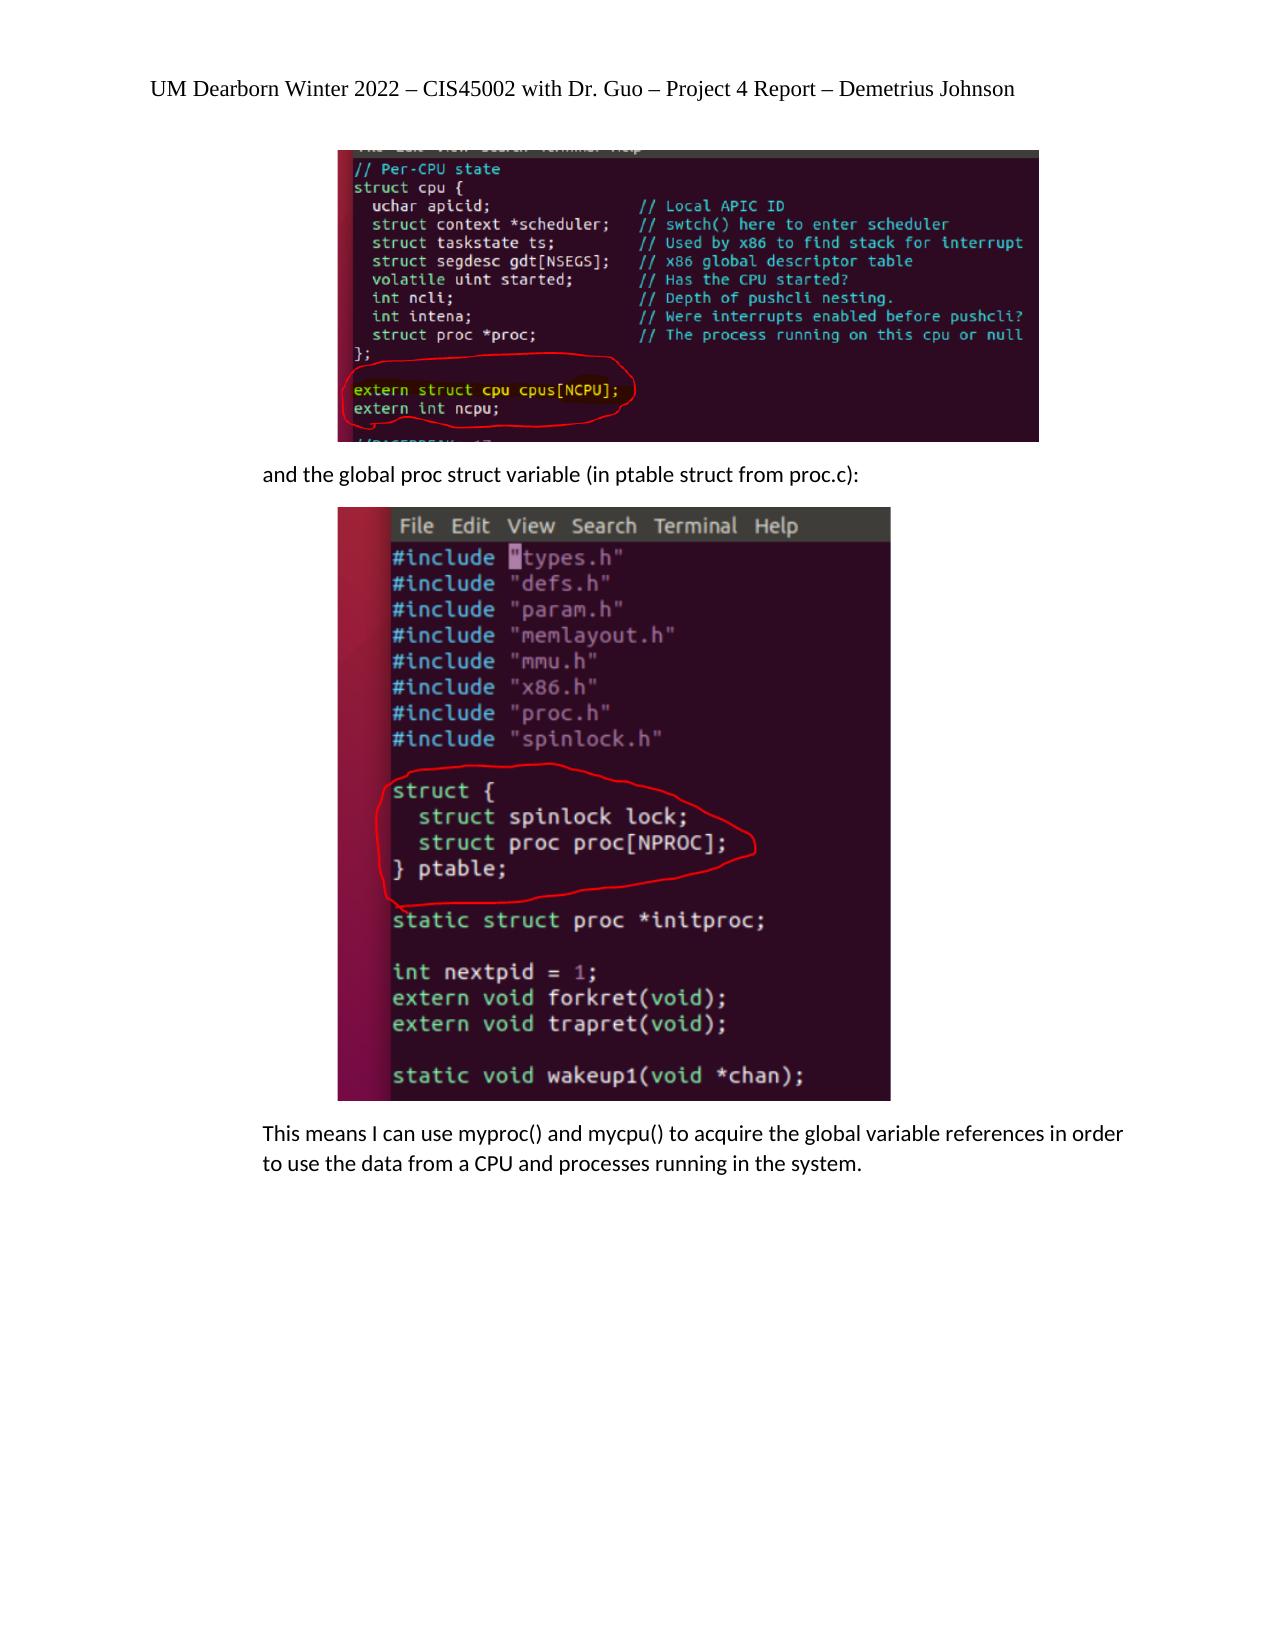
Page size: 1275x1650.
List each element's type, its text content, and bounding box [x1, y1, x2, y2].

picture [337, 507, 891, 1101]
picture [337, 150, 1039, 442]
text and the global proc struct variable (in ptable struct from proc.c): [262, 460, 1125, 488]
text This means I can use myproc() and mycpu() to acquire the global variable references in order to use the data from a CPU and processes running in the system. [262, 1119, 1125, 1177]
